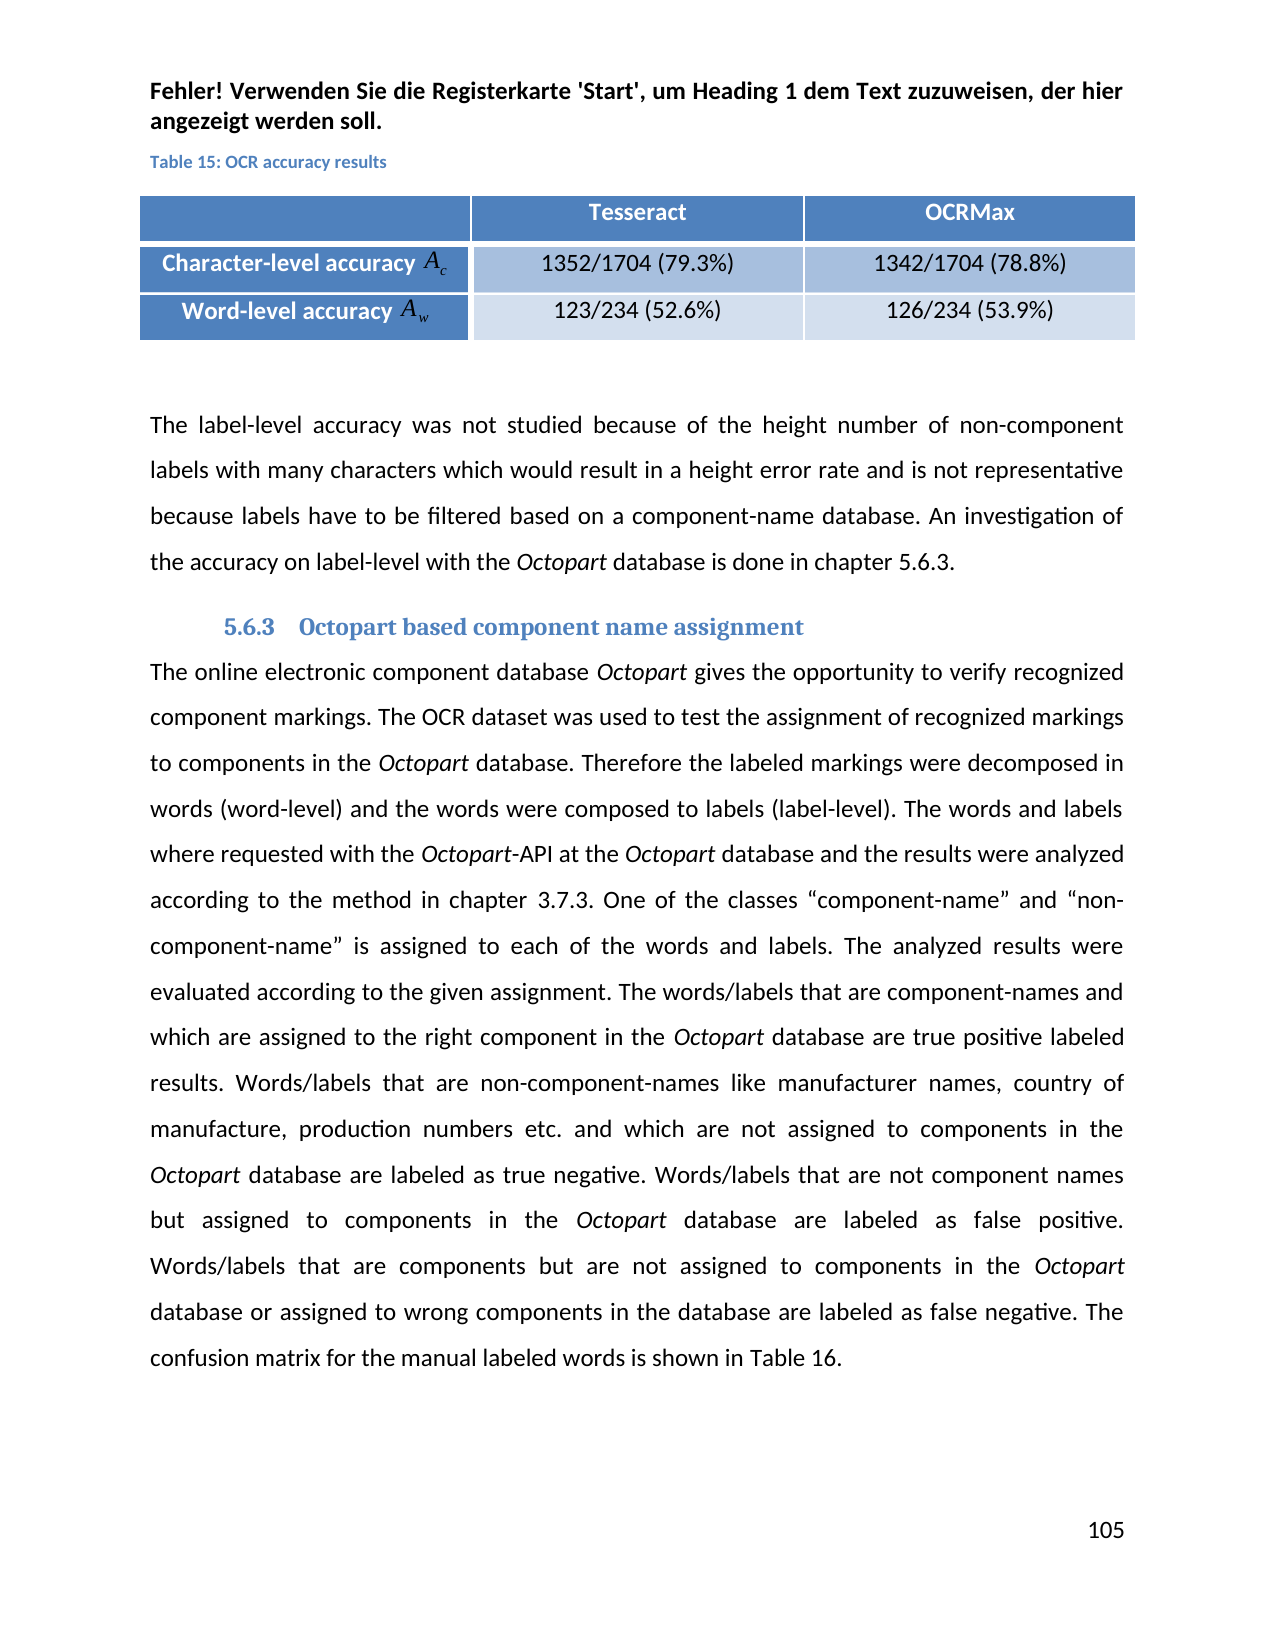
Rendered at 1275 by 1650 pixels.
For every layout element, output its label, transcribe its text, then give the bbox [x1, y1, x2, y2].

text The online electronic component database Octopart gives the opportunity to verify recognized component markings. The OCR dataset was used to test the assignment of recognized markings to components in the Octopart database. Therefore the labeled markings were decomposed in words (word-level) and the words were composed to labels (label-level). The words and labels where requested with the Octopart-API at the Octopart database and the results were analyzed according to the method in chapter 3.7.3. One of the classes “component-name” and “non-component-name” is assigned to each of the words and labels. The analyzed results were evaluated according to the given assignment. The words/labels that are component-names and which are assigned to the right component in the Octopart database are true positive labeled results. Words/labels that are non-component-names like manufacturer names, country of manufacture, production numbers etc. and which are not assigned to components in the Octopart database are labeled as true negative. Words/labels that are not component names but assigned to components in the Octopart database are labeled as false positive. Words/labels that are components but are not assigned to components in the Octopart database or assigned to wrong components in the database are labeled as false negative. The confusion matrix for the manual labeled words is shown in Table 16. [150, 656, 1125, 1372]
table_header OCRMax [805, 196, 1135, 241]
table_cell 126/234 (53.9%) [805, 295, 1135, 340]
table_header [140, 196, 470, 241]
text The label-level accuracy was not studied because of the height number of non-component labels with many characters which would result in a height error rate and is not representative because labels have to be filtered based on a component-name database. An investigation of the accuracy on label-level with the Octopart database is done in chapter 5.6.3. [150, 409, 1125, 577]
table_cell 1352/1704 (79.3%) [474, 247, 803, 292]
table_cell 123/234 (52.6%) [474, 295, 803, 340]
table_cell Character-level accuracy [140, 247, 468, 292]
table_cell Word-level accuracy [140, 295, 468, 340]
table_header Tesseract [472, 196, 803, 241]
table_cell 1342/1704 (78.8%) [805, 247, 1135, 292]
subtitle Octopart based component name assignment [224, 613, 1125, 641]
